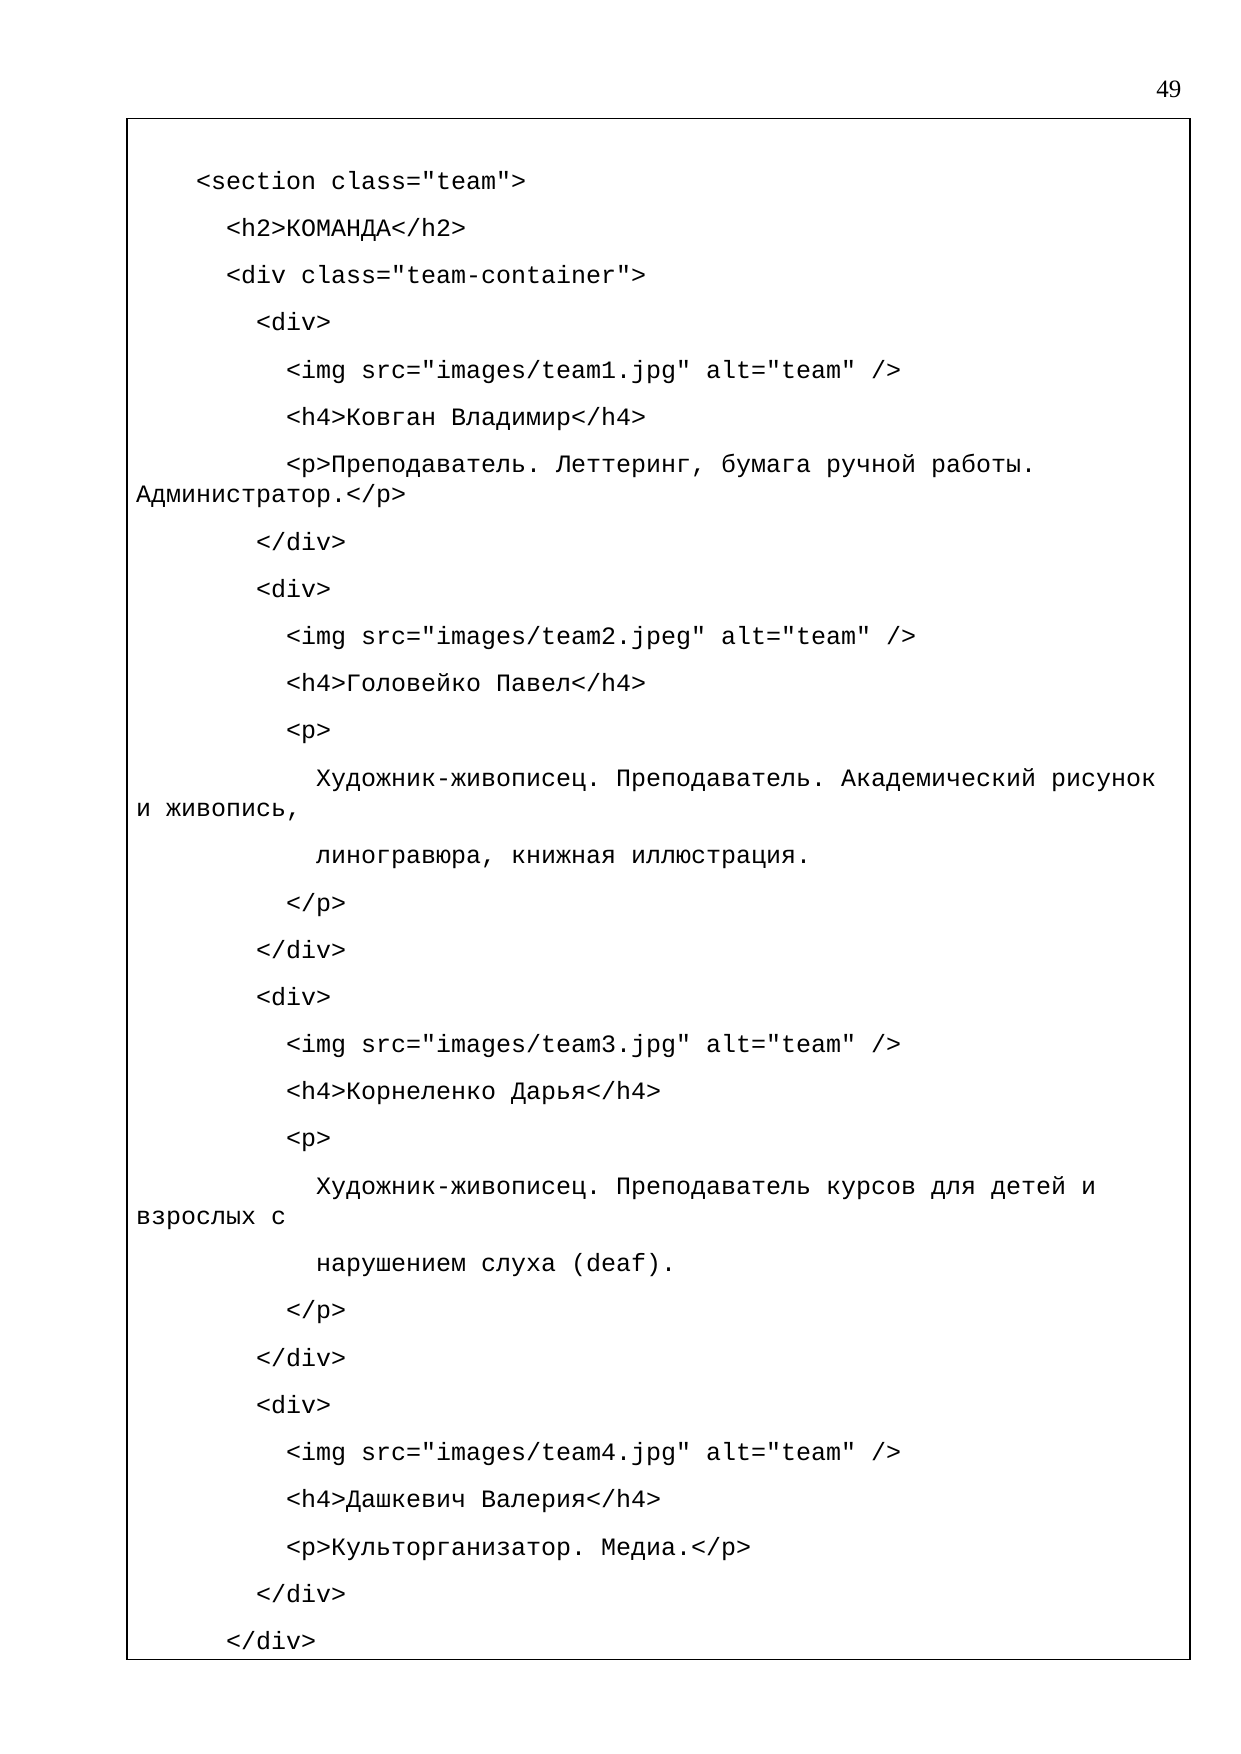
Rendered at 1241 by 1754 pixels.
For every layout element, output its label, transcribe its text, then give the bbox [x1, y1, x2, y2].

text </p> [128, 887, 1189, 918]
text </div> [128, 934, 1189, 966]
text нарушением слуха (deaf). [128, 1248, 1189, 1279]
text Художник-живописец. Преподаватель. Академический рисунок и живопись, [128, 762, 1189, 824]
text <p>Культорганизатор. Медиа.</p> [128, 1531, 1189, 1562]
text <p>Преподаватель. Леттеринг, бумага ручной работы. Администратор.</p> [128, 448, 1189, 510]
text </div> [128, 1625, 1189, 1659]
text <div> [128, 307, 1189, 338]
text <h4>Дашкевич Валерия</h4> [128, 1484, 1189, 1515]
text <p> [128, 715, 1189, 746]
text <h4>Головейко Павел</h4> [128, 668, 1189, 699]
text <section class="team"> [128, 165, 1189, 197]
text <div> [128, 573, 1189, 605]
text <p> [128, 1123, 1189, 1154]
text <img src="images/team3.jpg" alt="team" /> [128, 1028, 1189, 1060]
text <div> [128, 1389, 1189, 1421]
text <div> [128, 981, 1189, 1013]
text </p> [128, 1295, 1189, 1326]
text <img src="images/team4.jpg" alt="team" /> [128, 1437, 1189, 1468]
text </div> [128, 1342, 1189, 1374]
text <img src="images/team2.jpeg" alt="team" /> [128, 621, 1189, 652]
text <img src="images/team1.jpg" alt="team" /> [128, 354, 1189, 386]
text <h4>Корнеленко Дарья</h4> [128, 1076, 1189, 1107]
text </div> [128, 1578, 1189, 1609]
text Художник-живописец. Преподаватель курсов для детей и взрослых с [128, 1170, 1189, 1232]
text линогравюра, книжная иллюстрация. [128, 840, 1189, 871]
text <h2>КОМАНДА</h2> [128, 212, 1189, 244]
text <h4>Ковган Владимир</h4> [128, 401, 1189, 433]
text </div> [128, 526, 1189, 558]
text <div class="team-container"> [128, 260, 1189, 291]
